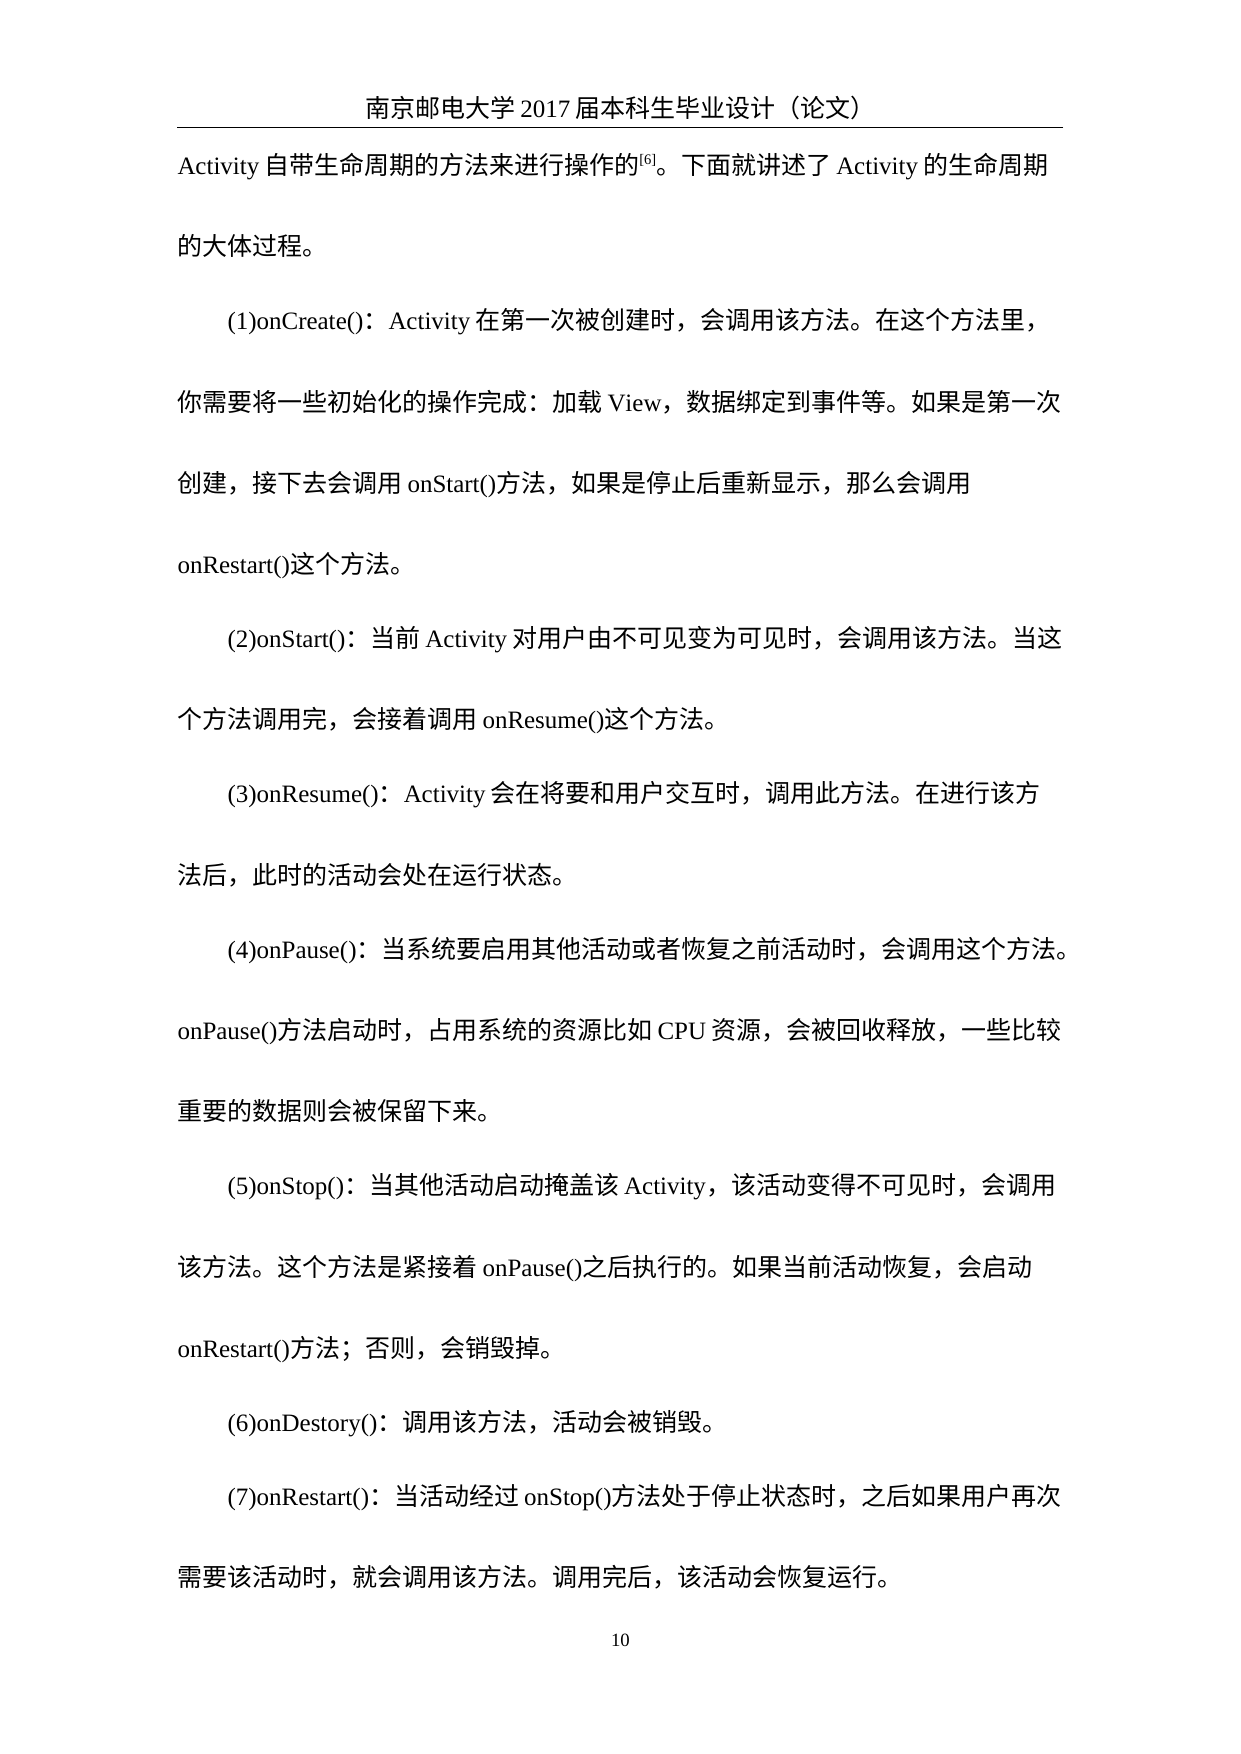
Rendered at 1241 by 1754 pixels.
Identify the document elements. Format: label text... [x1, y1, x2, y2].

text (2)onStart()：当前Activity对用户由不可见变为可见时，会调用该方法。当这个方法调用完，会接着调用onResume()这个方法。 [177, 604, 1063, 750]
text (7)onRestart()：当活动经过onStop()方法处于停止状态时，之后如果用户再次需要该活动时，就会调用该方法。调用完后，该活动会恢复运行。 [177, 1462, 1063, 1608]
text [177, 131, 1063, 277]
text (4)onPause()：当系统要启用其他活动或者恢复之前活动时，会调用这个方法。onPause()方法启动时，占用系统的资源比如CPU资源，会被回收释放，一些比较重要的数据则会被保留下来。 [177, 915, 1063, 1142]
text (5)onStop()：当其他活动启动掩盖该Activity，该活动变得不可见时，会调用该方法。这个方法是紧接着onPause()之后执行的。如果当前活动恢复，会启动onRestart()方法；否则，会销毁掉。 [177, 1151, 1063, 1379]
text (1)onCreate()：Activity在第一次被创建时，会调用该方法。在这个方法里，你需要将一些初始化的操作完成：加载View，数据绑定到事件等。如果是第一次创建，接下去会调用onStart()方法，如果是停止后重新显示，那么会调用onRestart()这个方法。 [177, 286, 1063, 595]
text (3)onResume()：Activity会在将要和用户交互时，调用此方法。在进行该方法后，此时的活动会处在运行状态。 [177, 759, 1063, 906]
text (6)onDestory()：调用该方法，活动会被销毁。 [177, 1388, 1063, 1453]
